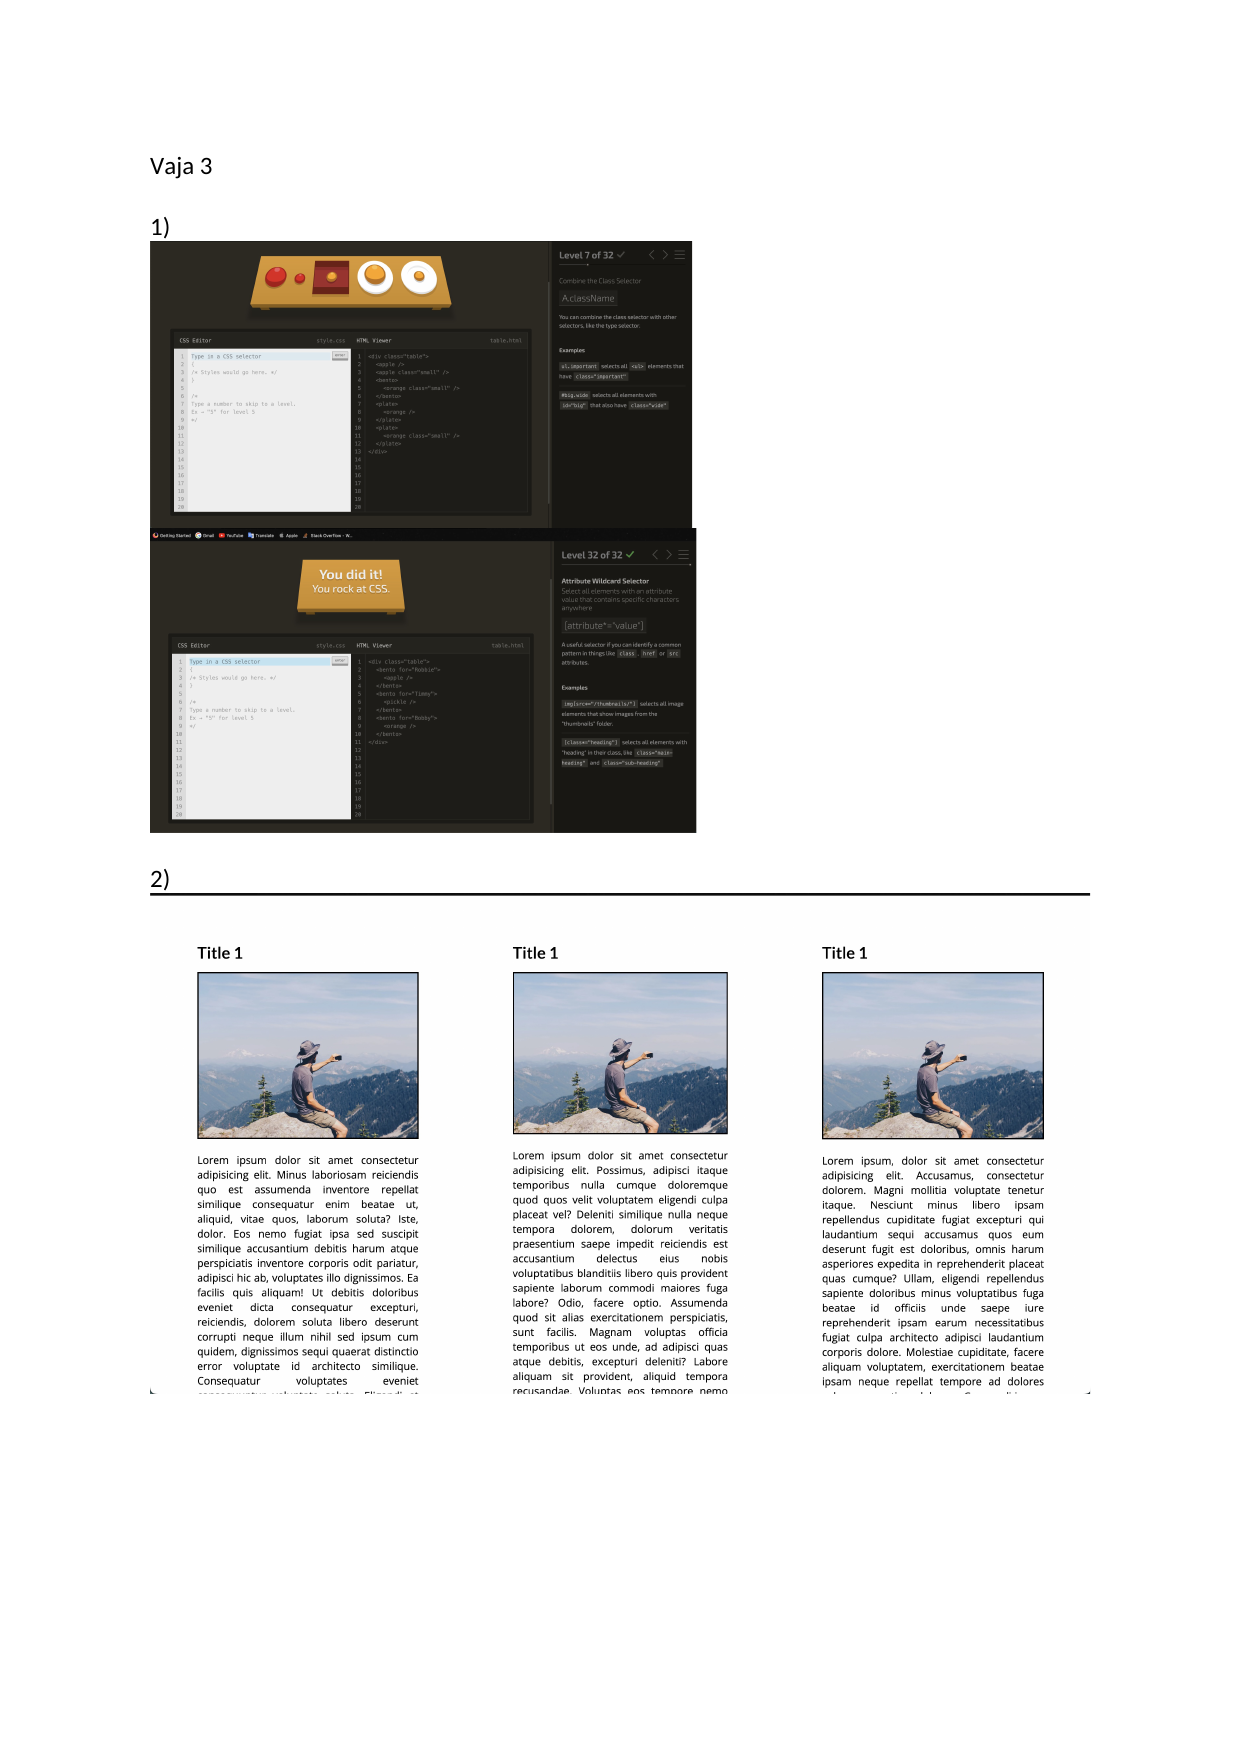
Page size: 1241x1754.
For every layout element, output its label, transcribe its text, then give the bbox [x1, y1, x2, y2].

text 2) [150, 863, 1090, 893]
text Vaja 3 [150, 150, 1090, 181]
picture [150, 241, 697, 833]
text 1) [150, 211, 1090, 242]
picture [150, 893, 1091, 1394]
